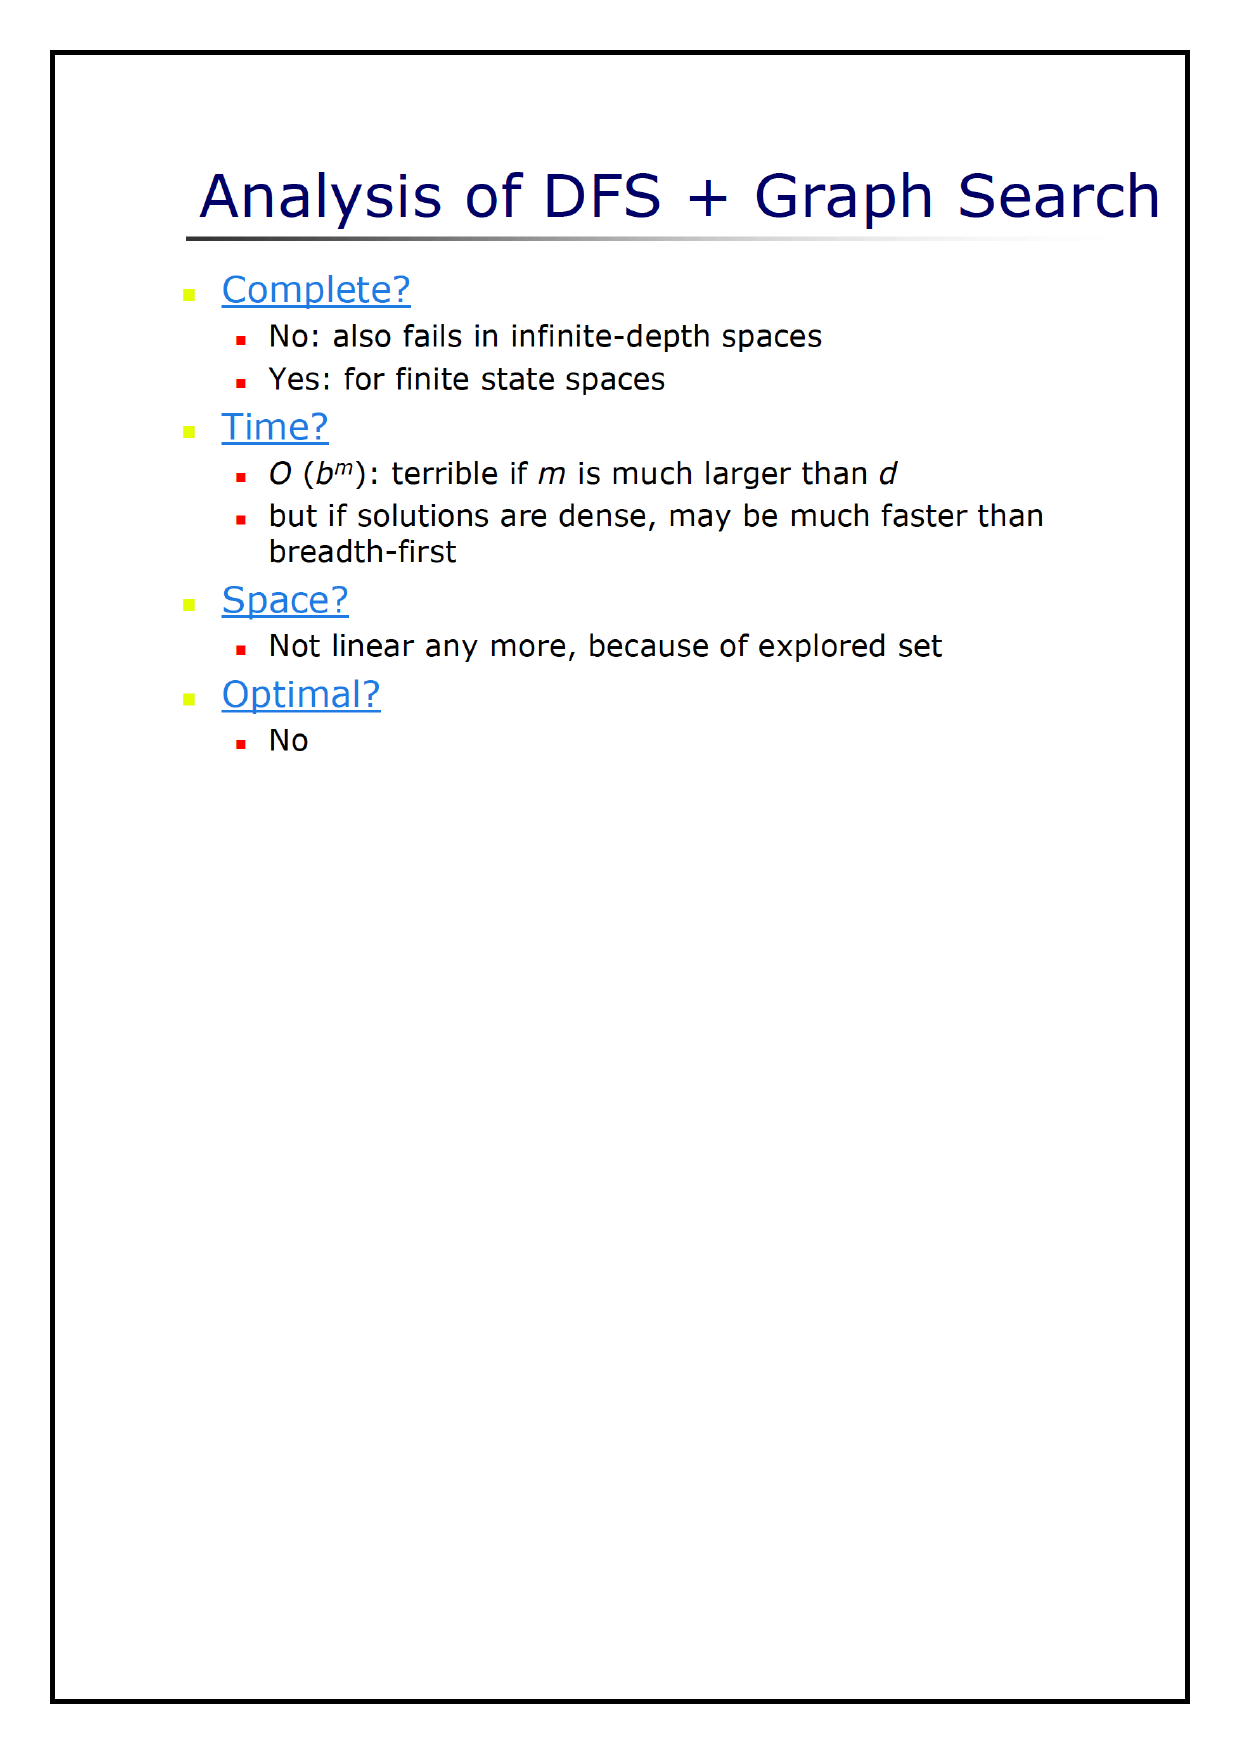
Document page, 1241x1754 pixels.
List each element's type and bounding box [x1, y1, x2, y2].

picture [150, 150, 1185, 760]
